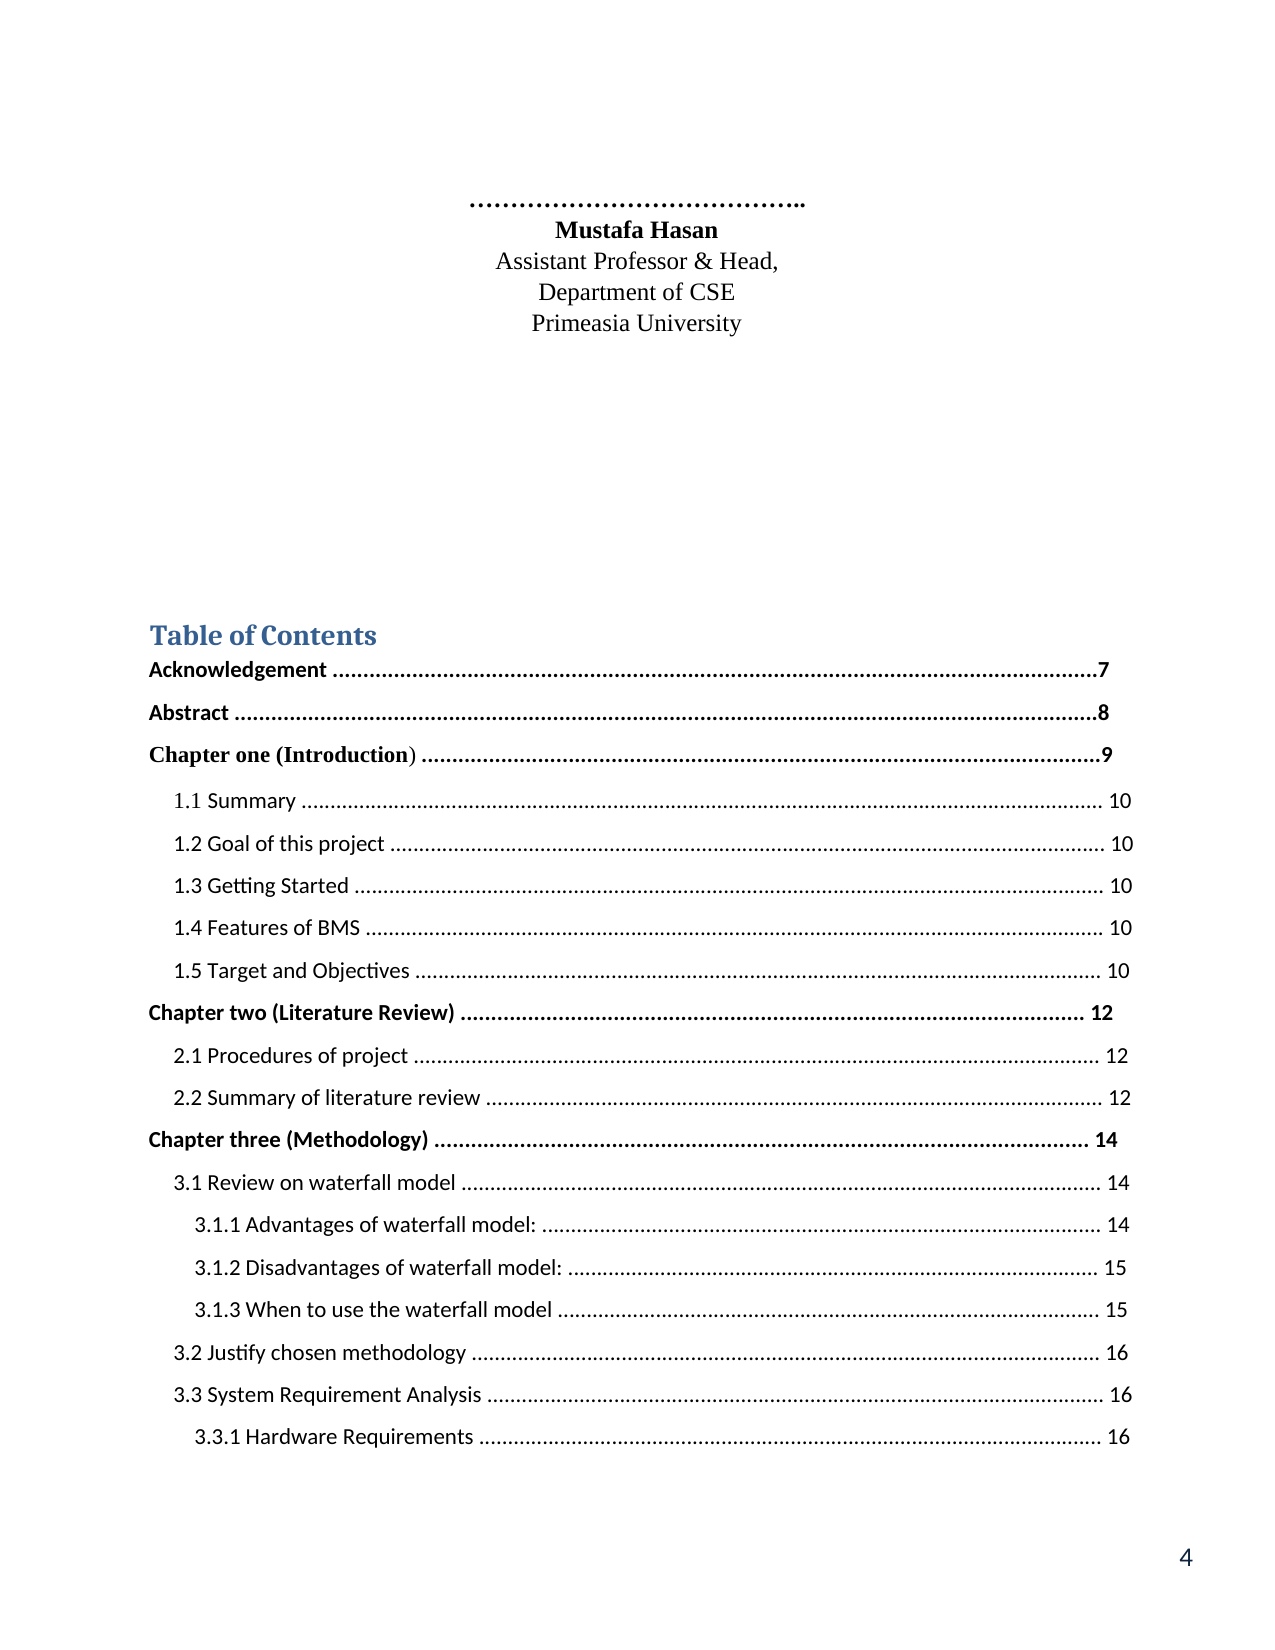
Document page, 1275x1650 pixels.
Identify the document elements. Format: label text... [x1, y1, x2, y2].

text 2.1 Procedures of project ....................................................................................................................... 12 [173, 1041, 1150, 1069]
text 2.2 Summary of literature review ........................................................................................................... 12 [173, 1083, 1150, 1111]
text Abstract .............................................................................................................................................8 [148, 698, 1150, 726]
text ………………………………….. [150, 184, 1124, 212]
text Assistant Professor & Head, [150, 246, 1123, 274]
text Chapter one (Introduction) ...............................................................................................................9 [148, 740, 1150, 768]
text 3.1 Review on waterfall model ............................................................................................................... 14 [173, 1168, 1150, 1196]
text 3.3 System Requirement Analysis ........................................................................................................... 16 [173, 1380, 1150, 1408]
text 3.2 Justify chosen methodology ............................................................................................................. 16 [173, 1338, 1150, 1366]
text 3.1.3 When to use the waterfall model .............................................................................................. 15 [194, 1295, 1150, 1323]
text Acknowledgement .............................................................................................................................7 [148, 655, 1150, 683]
text 3.3.1 Hardware Requirements ............................................................................................................ 16 [194, 1422, 1150, 1450]
text Mustafa Hasan [150, 215, 1123, 243]
text 1.5 Target and Objectives ....................................................................................................................... 10 [173, 956, 1150, 984]
text 3.1.1 Advantages of waterfall model: ................................................................................................. 14 [194, 1210, 1150, 1238]
text Chapter three (Methodology) ........................................................................................................... 14 [148, 1126, 1150, 1153]
text 1.4 Features of BMS ................................................................................................................................ 10 [173, 913, 1150, 941]
text Chapter two (Literature Review) ...................................................................................................... 12 [148, 998, 1150, 1026]
text 3.1.2 Disadvantages of waterfall model: ............................................................................................ 15 [194, 1253, 1150, 1281]
text Table of Contents [150, 619, 1150, 653]
text Primeasia University [150, 308, 1123, 337]
text 1.1 Summary ........................................................................................................................................... 10 [173, 786, 1150, 814]
text Department of CSE [150, 277, 1123, 306]
text 1.2 Goal of this project ............................................................................................................................ 10 [173, 829, 1150, 857]
text 1.3 Getting Started .................................................................................................................................. 10 [173, 871, 1150, 899]
